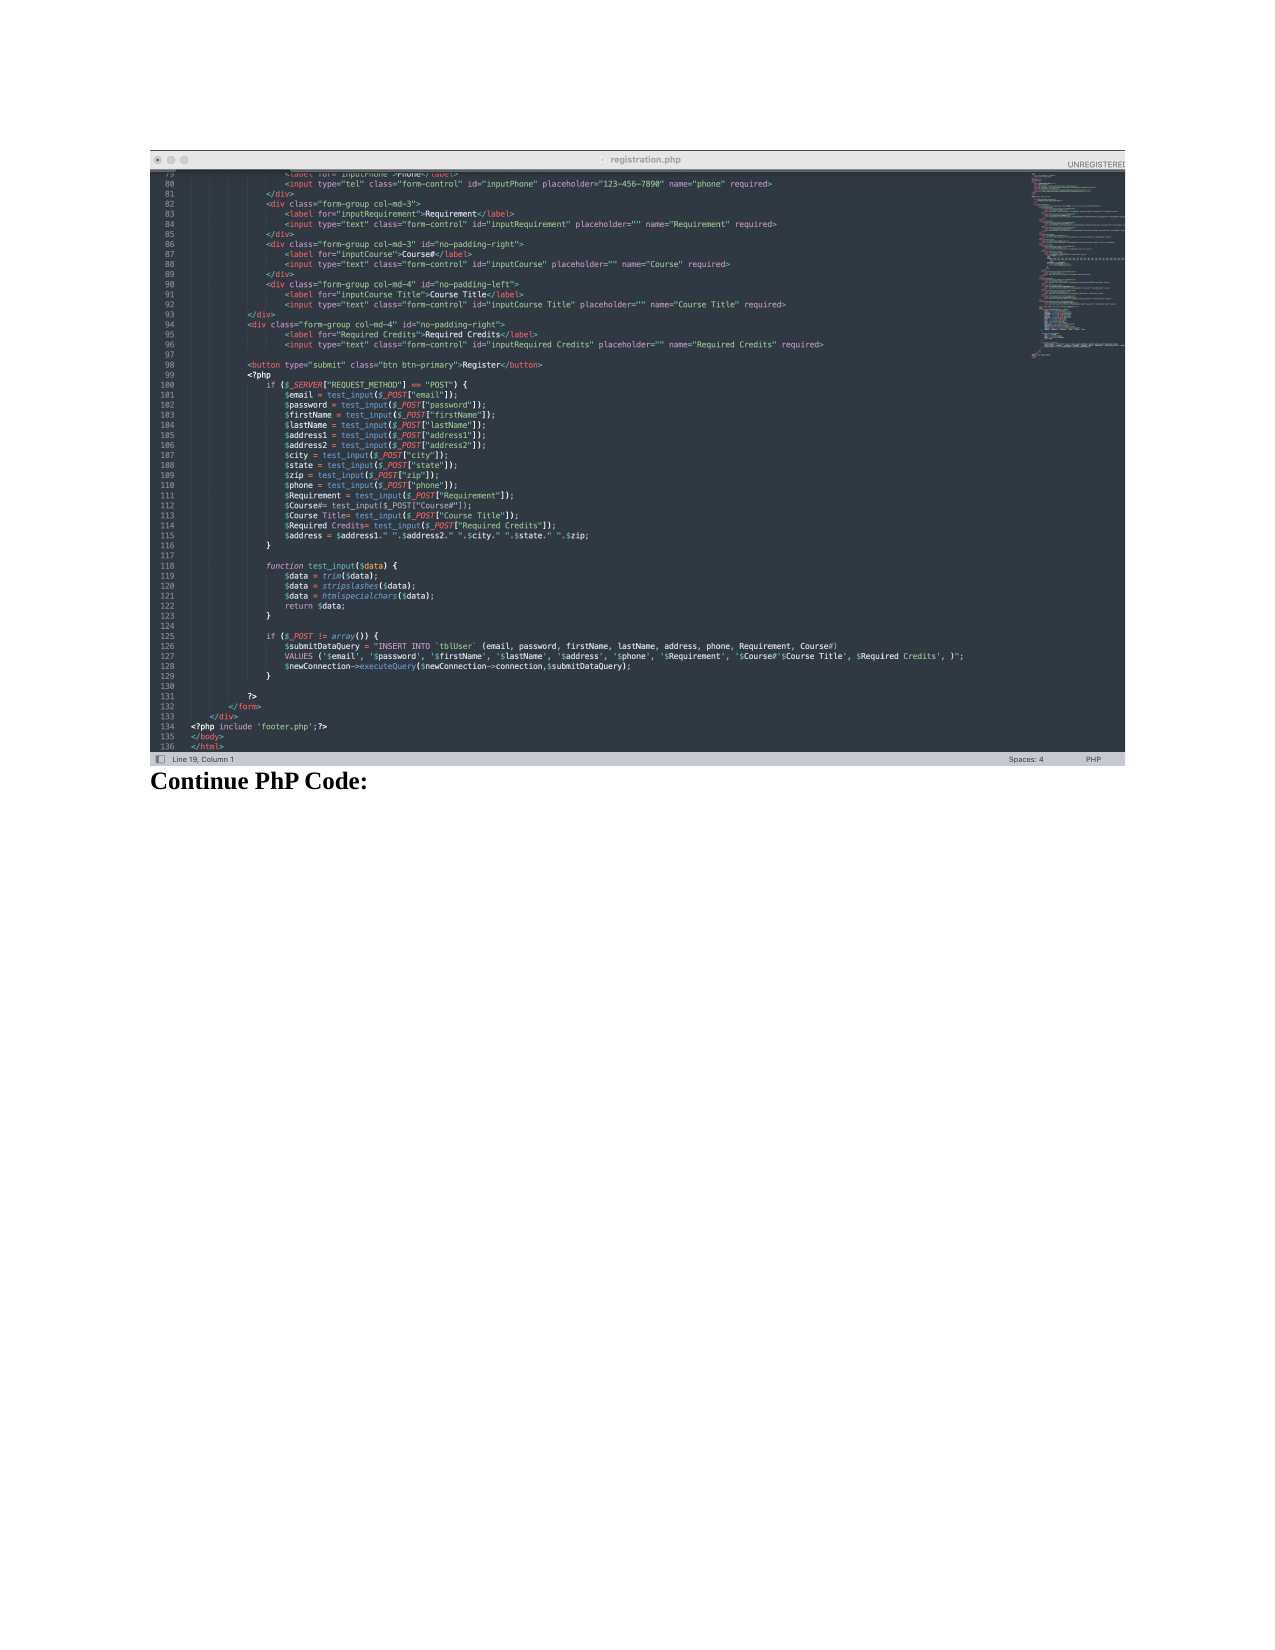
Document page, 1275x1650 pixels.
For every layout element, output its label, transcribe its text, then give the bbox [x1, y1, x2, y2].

text Continue PhP Code: [150, 766, 1125, 795]
picture [150, 150, 1125, 766]
